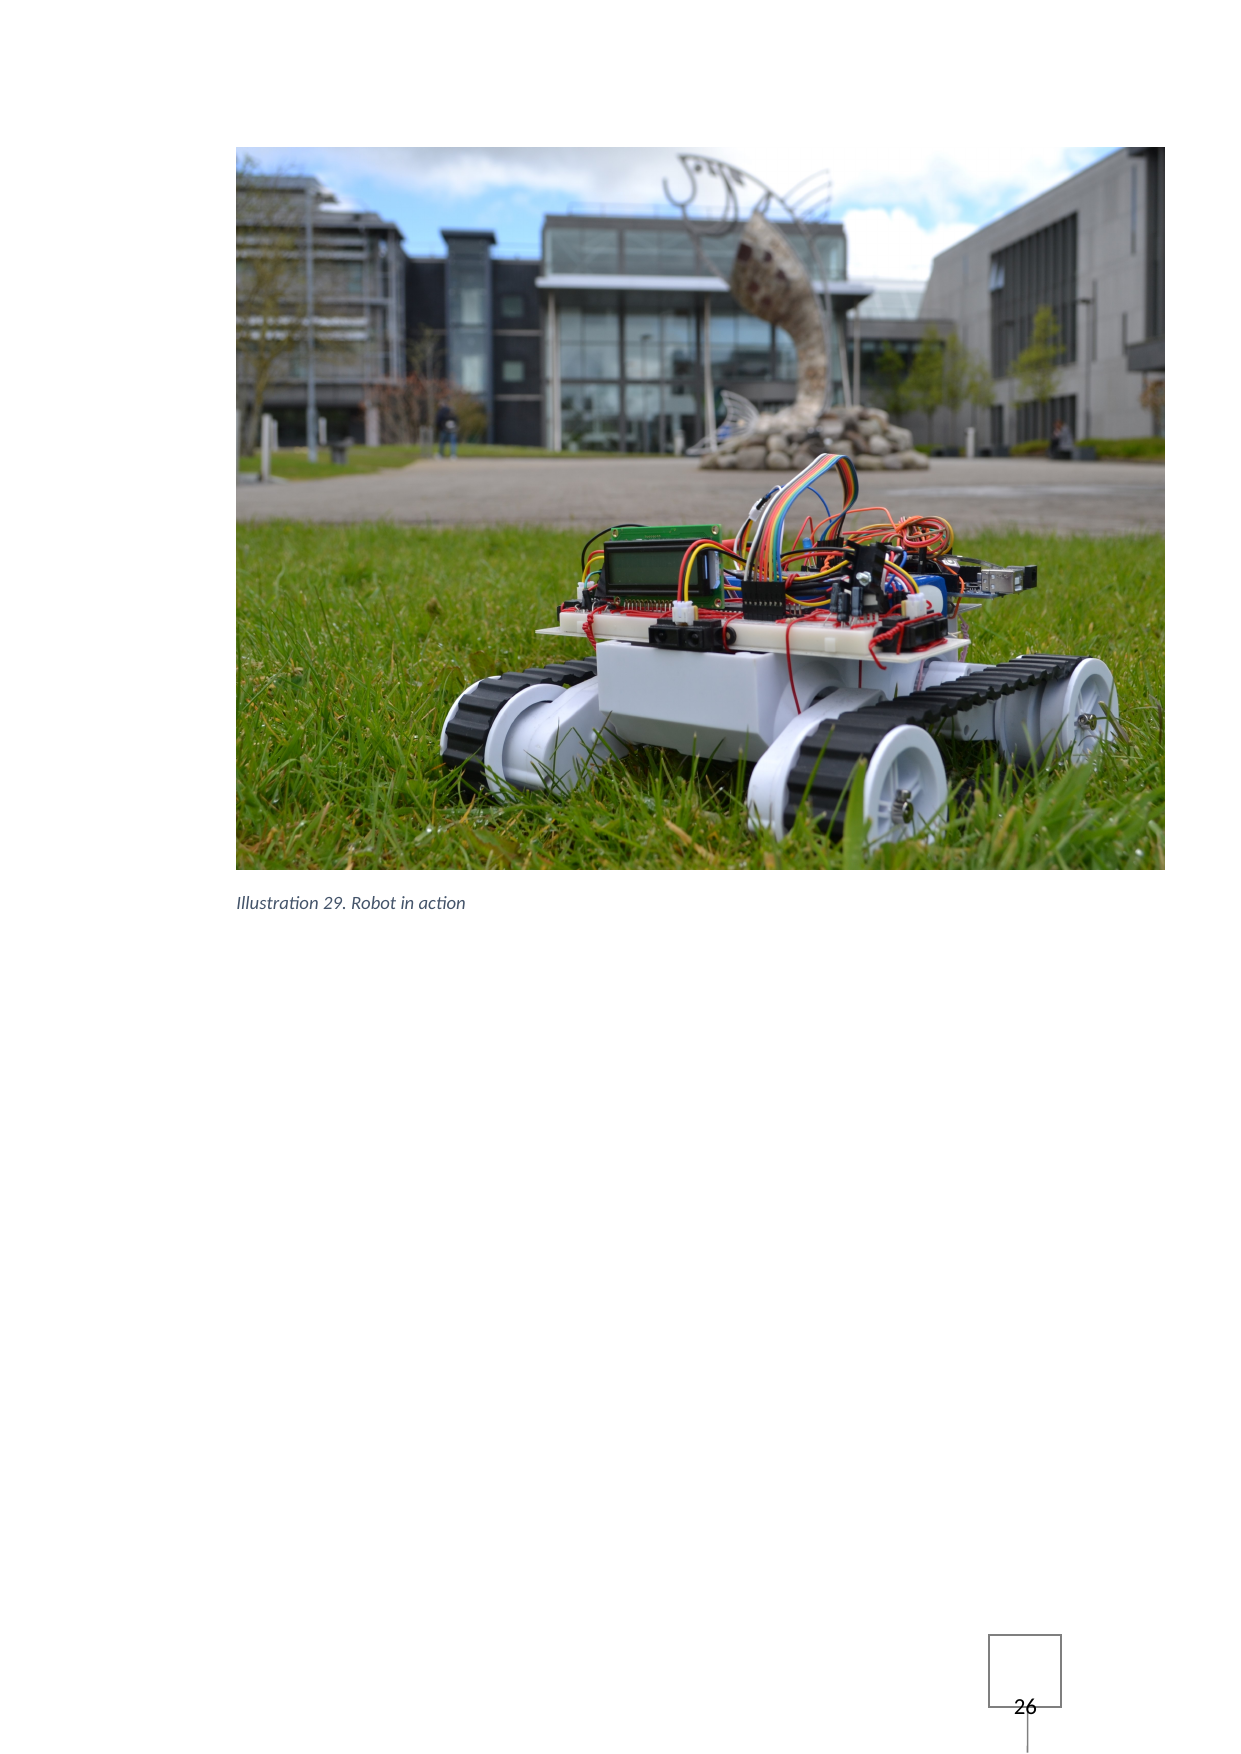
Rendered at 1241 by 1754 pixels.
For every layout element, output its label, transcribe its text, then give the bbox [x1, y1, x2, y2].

picture [236, 147, 1165, 870]
